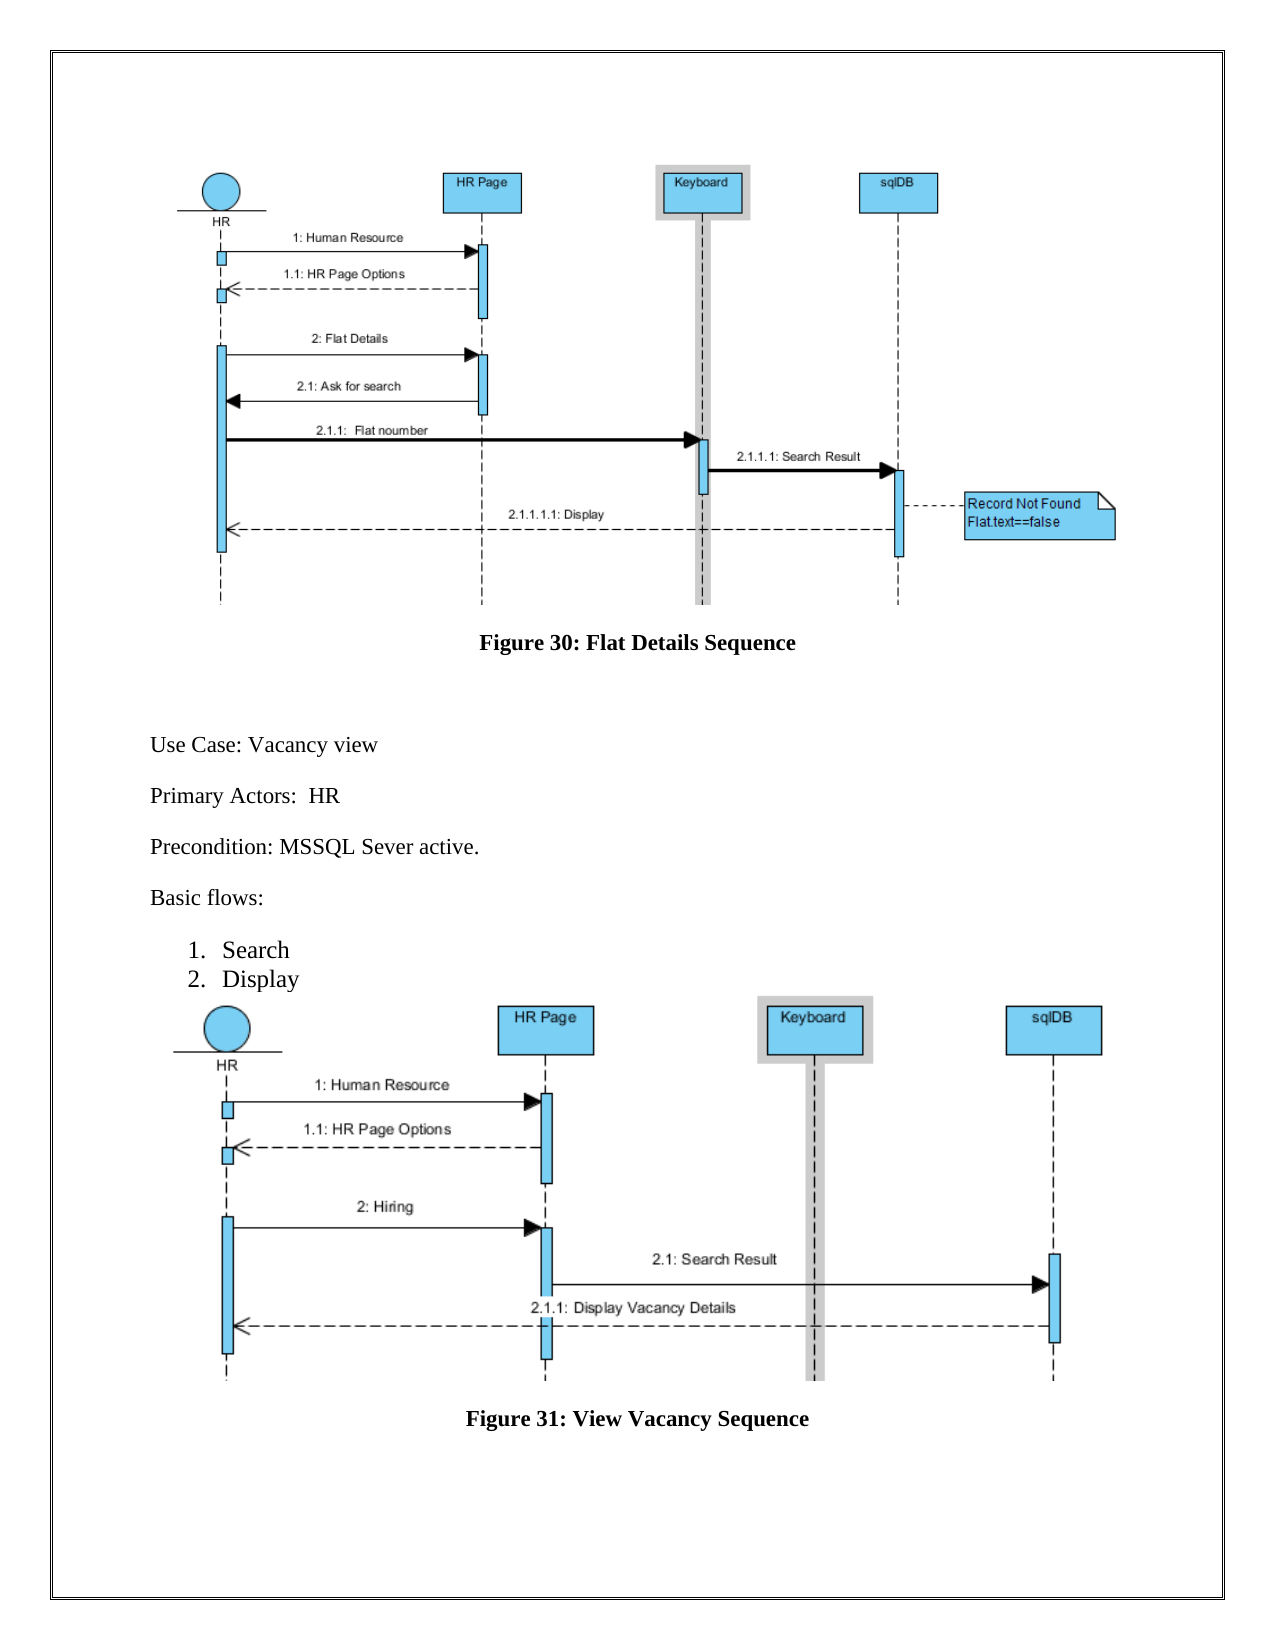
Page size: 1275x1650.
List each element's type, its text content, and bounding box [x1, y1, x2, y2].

text Precondition: MSSQL Sever active. [150, 833, 1125, 860]
list Search [187, 935, 1125, 964]
picture [150, 992, 1125, 1381]
text Basic flows: [150, 884, 1125, 911]
text Figure 30: Flat Details Sequence [150, 629, 1125, 656]
text Figure 31: View Vacancy Sequence [150, 1405, 1125, 1432]
text Primary Actors: HR [150, 782, 1125, 809]
text Use Case: Vacancy view [150, 731, 1125, 758]
list Display [187, 964, 1125, 992]
picture [150, 150, 1125, 605]
